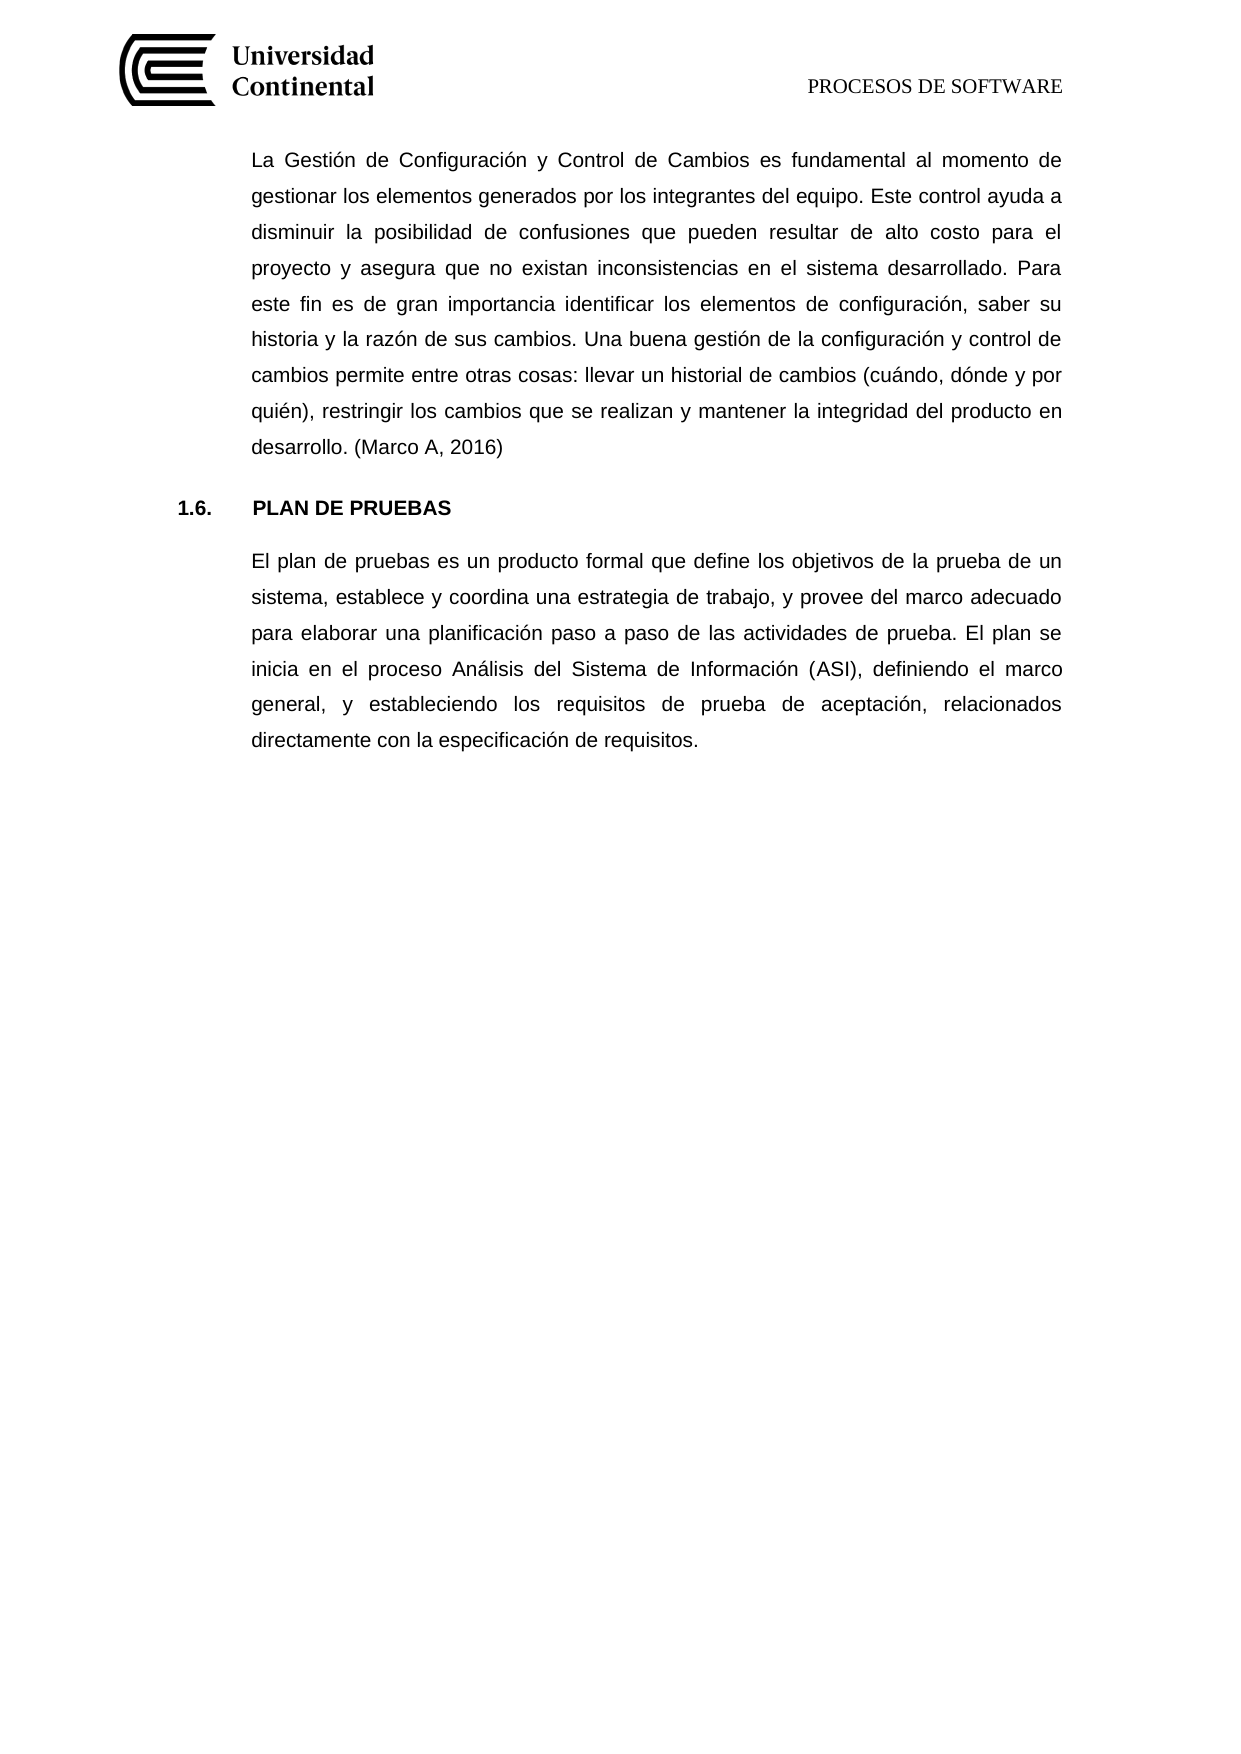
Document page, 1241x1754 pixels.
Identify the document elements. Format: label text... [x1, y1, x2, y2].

subtitle PLAN DE PRUEBAS [177, 496, 1063, 520]
text La Gestión de Configuración y Control de Cambios es fundamental al momento de gestionar los elementos generados por los integrantes del equipo. Este control ayuda a disminuir la posibilidad de confusiones que pueden resultar de alto costo para el proyecto y asegura que no existan inconsistencias en el sistema desarrollado. Para este fin es de gran importancia identificar los elementos de configuración, saber su historia y la razón de sus cambios. Una buena gestión de la configuración y control de cambios permite entre otras cosas: llevar un historial de cambios (cuándo, dónde y por quién), restringir los cambios que se realizan y mantener la integridad del producto en desarrollo. (Marco A, 2016) [251, 148, 1063, 459]
picture [119, 34, 374, 106]
text El plan de pruebas es un producto formal que define los objetivos de la prueba de un sistema, establece y coordina una estrategia de trabajo, y provee del marco adecuado para elaborar una planificación paso a paso de las actividades de prueba. El plan se inicia en el proceso Análisis del Sistema de Información (ASI), definiendo el marco general, y estableciendo los requisitos de prueba de aceptación, relacionados directamente con la especificación de requisitos. [251, 548, 1063, 752]
